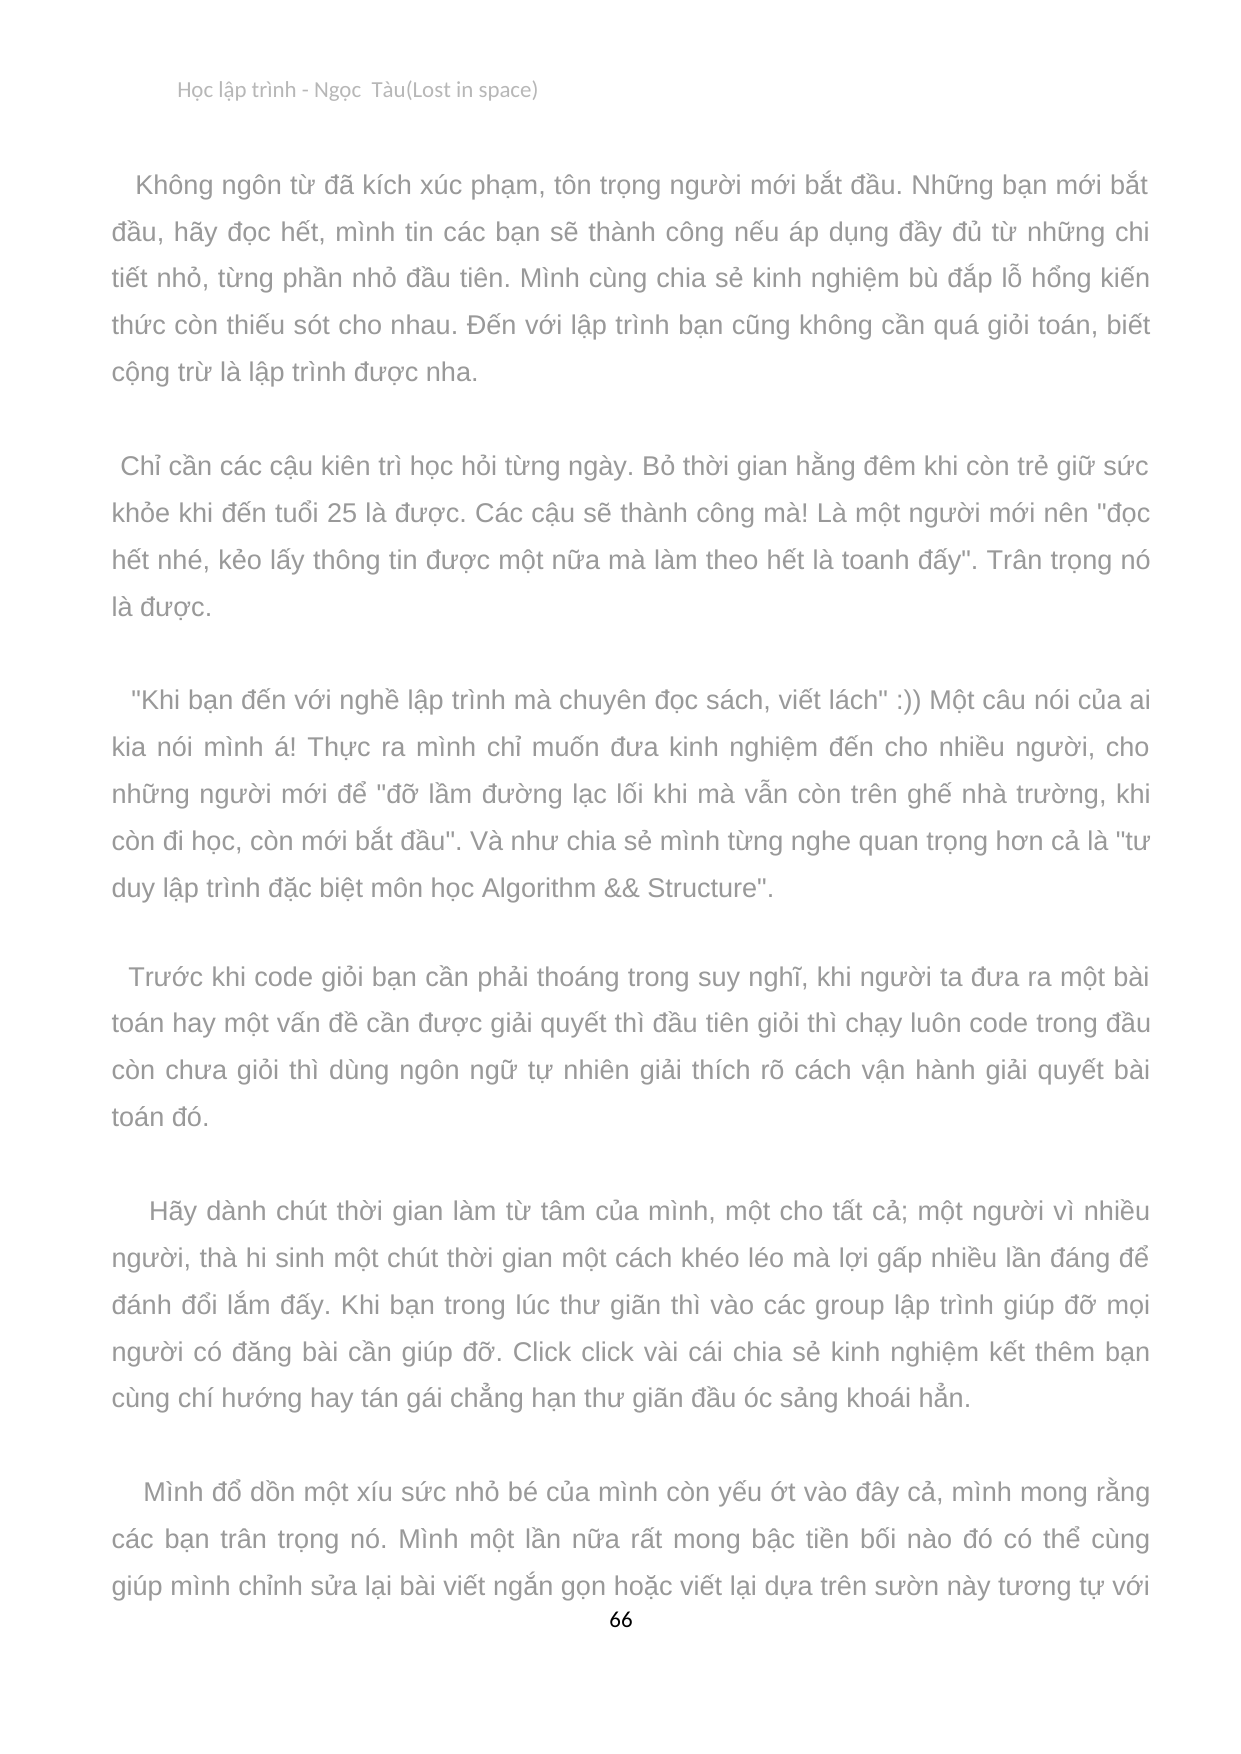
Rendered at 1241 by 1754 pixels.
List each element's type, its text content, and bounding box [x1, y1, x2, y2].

text Hãy dành chút thời gian làm từ tâm của mình, một cho tất cả; một người vì nhiều người, thà hi sinh một chút thời gian một cách khéo léo mà lợi gấp nhiều lần đáng để đánh đổi lắm đấy. Khi bạn trong lúc thư giãn thì vào các group lập trình giúp đỡ mọi người có đăng bài cần giúp đỡ. Click click vài cái chia sẻ kinh nghiệm kết thêm bạn cùng chí hướng hay tán gái chẳng hạn thư giãn đầu óc sảng khoái hẳn. [36, 1195, 1152, 1414]
text Trước khi code giỏi bạn cần phải thoáng trong suy nghĩ, khi người ta đưa ra một bài toán hay một vấn đề cần được giải quyết thì đầu tiên giỏi thì chạy luôn code trong đầu còn chưa giỏi thì dùng ngôn ngữ tự nhiên giải thích rõ cách vận hành giải quyết bài toán đó. [36, 961, 1152, 1132]
text "Khi bạn đến với nghề lập trình mà chuyên đọc sách, viết lách" :)) Một câu nói của ai kia nói mình á! Thực ra mình chỉ muốn đưa kinh nghiệm đến cho nhiều người, cho những người mới để "đỡ lầm đường lạc lối khi mà vẫn còn trên ghế nhà trường, khi còn đi học, còn mới bắt đầu". Và như chia sẻ mình từng nghe quan trọng hơn cả là "tư duy lập trình đặc biệt môn học Algorithm && Structure". [36, 684, 1152, 903]
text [36, 1476, 1152, 1601]
text Không ngôn từ đã kích xúc phạm, tôn trọng người mới bắt đầu. Những bạn mới bắt đầu, hãy đọc hết, mình tin các bạn sẽ thành công nếu áp dụng đầy đủ từ những chi tiết nhỏ, từng phần nhỏ đầu tiên. Mình cùng chia sẻ kinh nghiệm bù đắp lỗ hổng kiến thức còn thiếu sót cho nhau. Đến với lập trình bạn cũng không cần quá giỏi toán, biết cộng trừ là lập trình được nha. [36, 169, 1152, 387]
text Chỉ cần các cậu kiên trì học hỏi từng ngày. Bỏ thời gian hằng đêm khi còn trẻ giữ sức khỏe khi đến tuổi 25 là được. Các cậu sẽ thành công mà! Là một người mới nên "đọc hết nhé, kẻo lấy thông tin được một nữa mà làm theo hết là toanh đấy". Trân trọng nó là được. [36, 450, 1152, 622]
